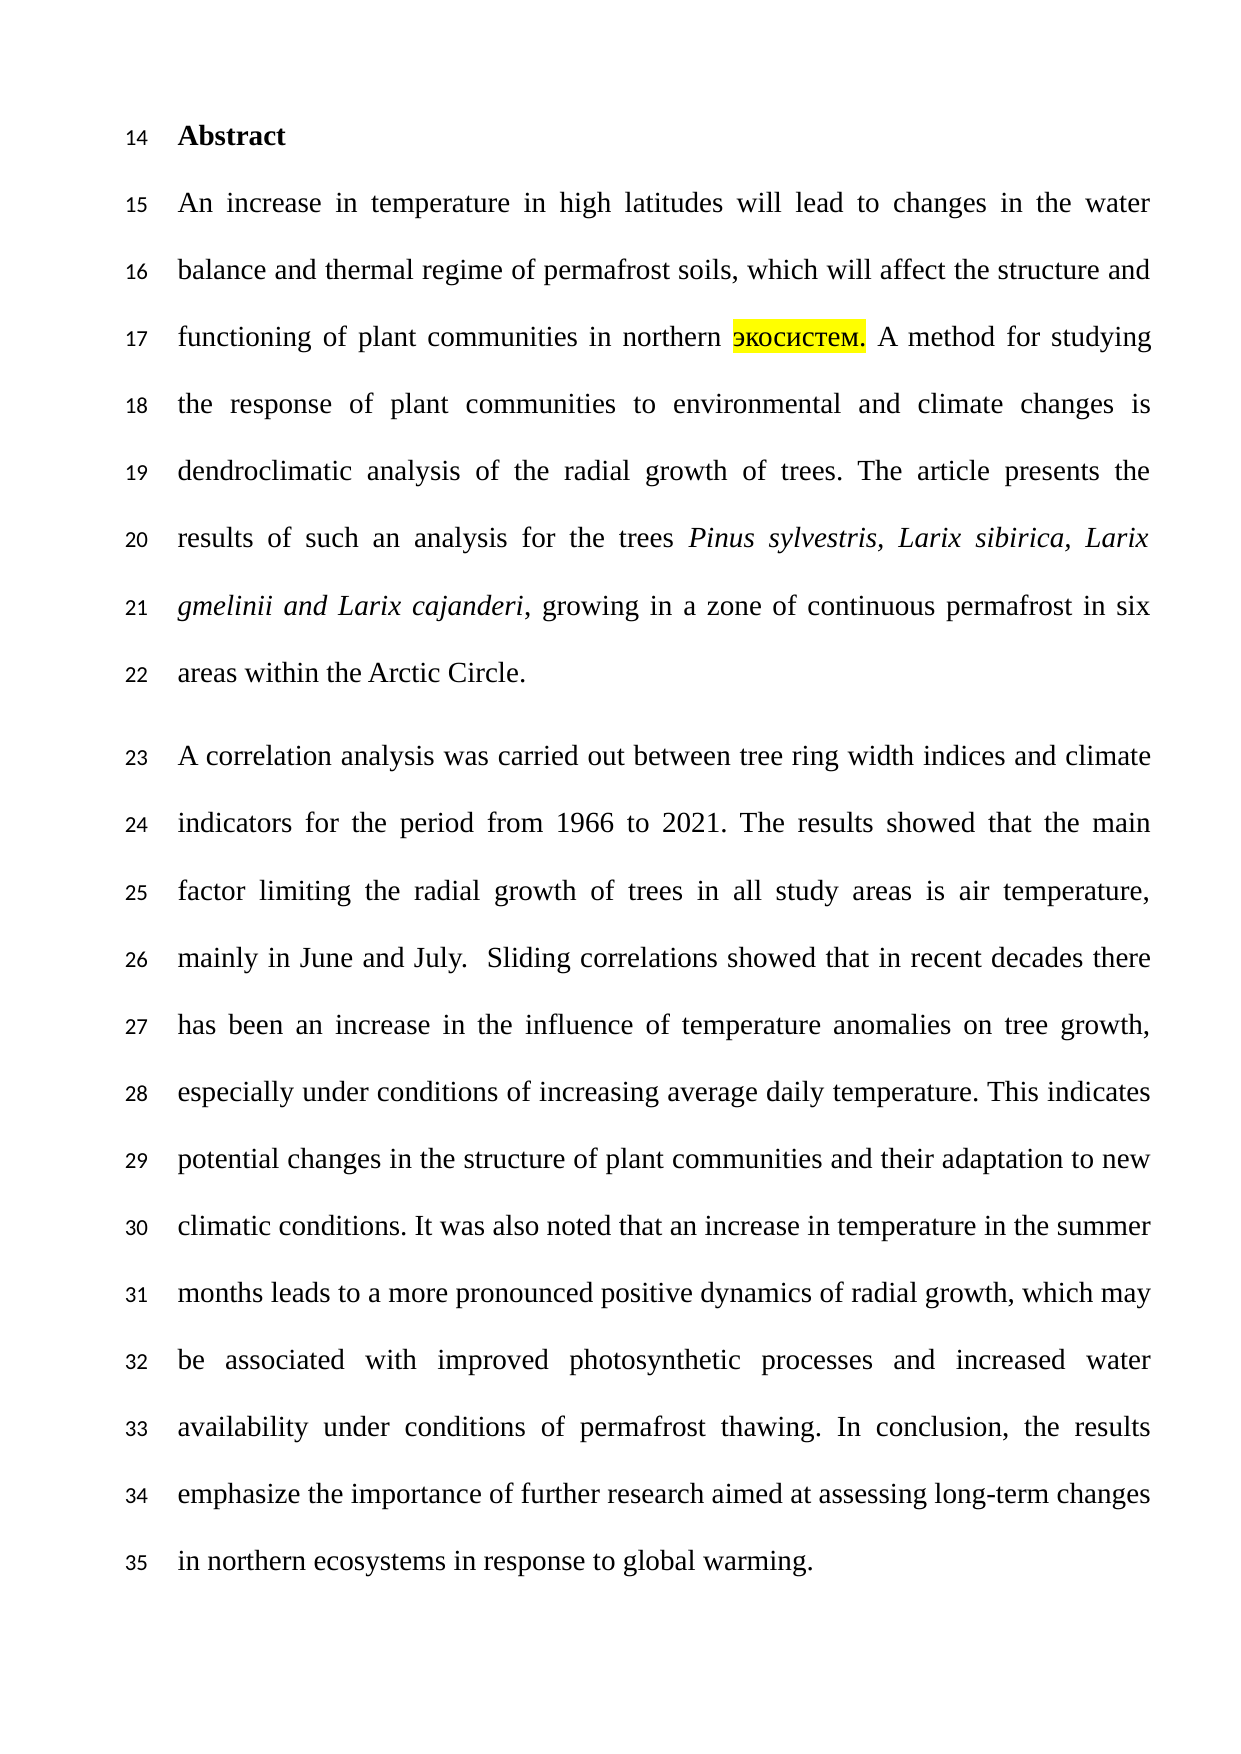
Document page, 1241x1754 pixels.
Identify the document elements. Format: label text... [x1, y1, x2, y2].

text Abstract [177, 118, 1152, 152]
text An increase in temperature in high latitudes will lead to changes in the water balance and thermal regime of permafrost soils, which will affect the structure and functioning of plant communities in northern экосистем. A method for studying the response of plant communities to environmental and climate changes is dendroclimatic analysis of the radial growth of trees. The article presents the results of such an analysis for the trees Pinus sylvestris, Larix sibirica, Larix gmelinii and Larix cajanderi, growing in a zone of continuous permafrost in six areas within the Arctic Circle. [177, 185, 1152, 688]
text A correlation analysis was carried out between tree ring width indices and climate indicators for the period from 1966 to 2021. The results showed that the main factor limiting the radial growth of trees in all study areas is air temperature, mainly in June and July. Sliding correlations showed that in recent decades there has been an increase in the influence of temperature anomalies on tree growth, especially under conditions of increasing average daily temperature. This indicates potential changes in the structure of plant communities and their adaptation to new climatic conditions. It was also noted that an increase in temperature in the summer months leads to a more pronounced positive dynamics of radial growth, which may be associated with improved photosynthetic processes and increased water availability under conditions of permafrost thawing. In conclusion, the results emphasize the importance of further research aimed at assessing long-term changes in northern ecosystems in response to global warming. [177, 738, 1152, 1577]
